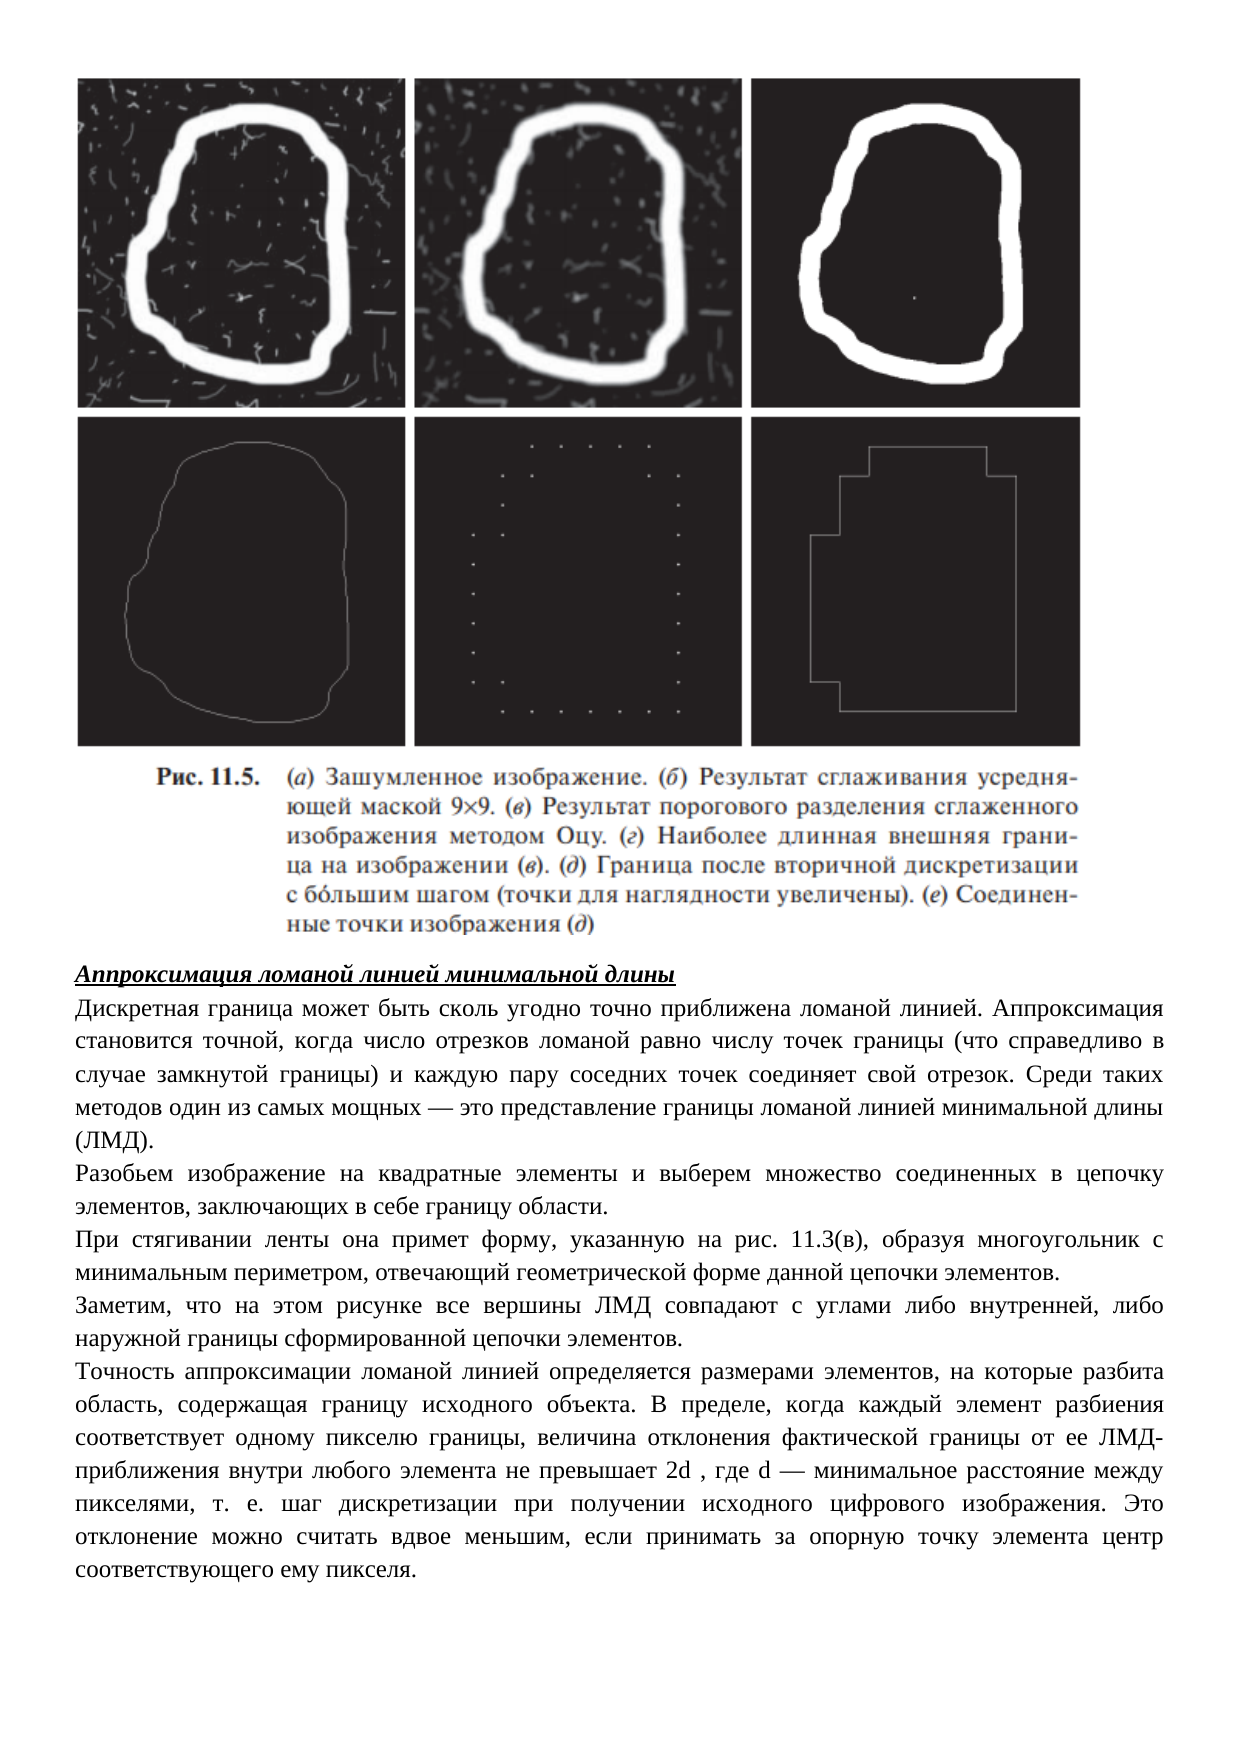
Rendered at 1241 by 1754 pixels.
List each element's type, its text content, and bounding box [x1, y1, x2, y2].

picture [75, 75, 1085, 935]
text Точность аппроксимации ломаной линией определяется размерами элементов, на которые разбита область, содержащая границу исходного объекта. В пределе, когда каждый элемент разбиения соответствует одному пикселю границы, величина отклонения фактической границы от ее ЛМД-приближения внутри любого элемента не превышает 2d , где d — минимальное расстояние между пикселями, т. е. шаг дискретизации при получении исходного цифрового изображения. Это отклонение можно считать вдвое меньшим, если принимать за опорную точку элемента центр соответствующего ему пикселя. [75, 1356, 1165, 1583]
text Дискретная граница может быть сколь угодно точно приближена ломаной линией. Аппроксимация становится точной, когда число отрезков ломаной равно числу точек границы (что справедливо в случае замкнутой границы) и каждую пару соседних точек соединяет свой отрезок. Среди таких методов один из самых мощных — это представление границы ломаной линией минимальной длины (ЛМД). [75, 993, 1165, 1153]
text При стягивании ленты она примет форму, указанную на рис. 11.3(в), образуя многоугольник с минимальным периметром, отвечающий геометрической форме данной цепочки элементов. [75, 1224, 1165, 1286]
text Аппроксимация ломаной линией минимальной длины [75, 959, 1165, 988]
text Разобьем изображение на квадратные элементы и выберем множество соединенных в цепочку элементов, заключающих в себе границу области. [75, 1158, 1165, 1219]
text Заметим, что на этом рисунке все вершины ЛМД совпадают с углами либо внутренней, либо наружной границы сформированной цепочки элементов. [75, 1290, 1165, 1352]
